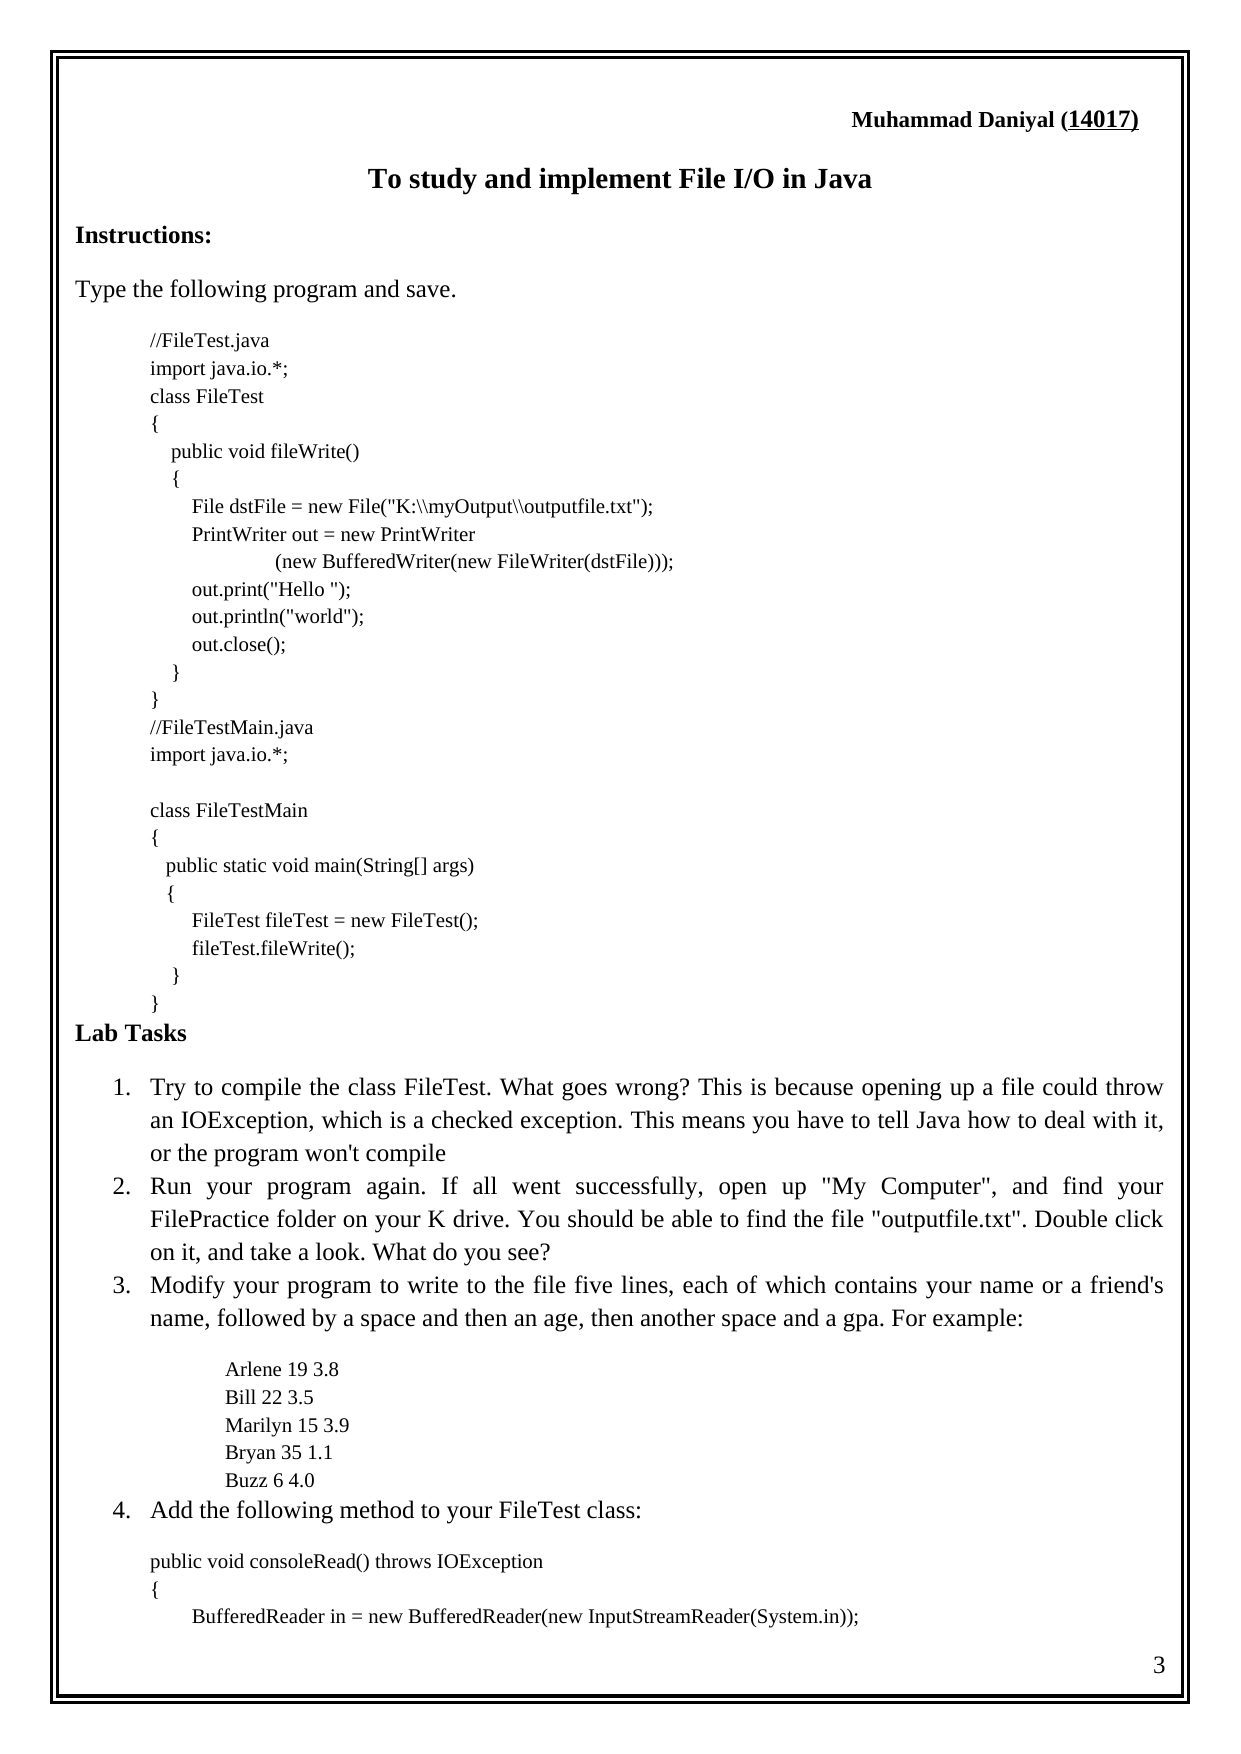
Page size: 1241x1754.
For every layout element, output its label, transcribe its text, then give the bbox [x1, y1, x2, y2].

list Try to compile the class FileTest. What goes wrong? This is because opening up a file could throw an IOException, which is a checked exception. This means you have to tell Java how to deal with it, or the program won't compile [112, 1072, 1165, 1167]
text out.close(); [150, 632, 1165, 656]
text out.print("Hello "); [150, 577, 1165, 601]
list Modify your program to write to the file five lines, each of which contains your name or a friend's name, followed by a space and then an age, then another space and a gpa. For example: [112, 1270, 1165, 1332]
text public void fileWrite() [150, 439, 1165, 463]
text } [150, 991, 1165, 1015]
text public static void main(String[] args) [150, 853, 1165, 877]
text To study and implement File I/O in Java [75, 161, 1165, 195]
text FileTest fileTest = new FileTest(); [150, 908, 1165, 932]
text { [150, 466, 1165, 490]
list Add the following method to your FileTest class: [112, 1495, 1165, 1524]
list Run your program again. If all went successfully, open up "My Computer", and find your FilePractice folder on your K drive. You should be able to find the file "outputfile.txt". Double click on it, and take a look. What do you see? [112, 1171, 1165, 1266]
text Marilyn 15 3.9 [225, 1412, 1165, 1437]
text BufferedReader in = new BufferedReader(new InputStreamReader(System.in)); [150, 1604, 1165, 1628]
text { [150, 880, 1165, 904]
text } [150, 687, 1165, 711]
text out.println("world"); [150, 604, 1165, 628]
text Bill 22 3.5 [225, 1385, 1165, 1409]
text Buzz 6 4.0 [225, 1468, 1165, 1492]
text fileTest.fileWrite(); [150, 936, 1165, 960]
text Bryan 35 1.1 [225, 1440, 1165, 1464]
text PrintWriter out = new PrintWriter [150, 522, 1165, 546]
text File dstFile = new File("K:\\myOutput\\outputfile.txt"); [150, 494, 1165, 518]
text class FileTestMain [150, 798, 1165, 822]
text Lab Tasks [75, 1018, 1165, 1047]
text { [150, 825, 1165, 849]
text (new BufferedWriter(new FileWriter(dstFile))); [150, 549, 1165, 573]
text { [150, 1577, 1165, 1601]
text //FileTest.java [150, 328, 1165, 352]
text Arlene 19 3.8 [225, 1357, 1165, 1381]
text Type the following program and save. [75, 274, 1165, 303]
text } [150, 963, 1165, 987]
text //FileTestMain.java [150, 715, 1165, 739]
text import java.io.*; [150, 356, 1165, 380]
text Instructions: [75, 221, 1165, 249]
text public void consoleRead() throws IOException [150, 1549, 1165, 1573]
text class FileTest [150, 383, 1165, 408]
text { [150, 411, 1165, 435]
text } [150, 659, 1165, 684]
text import java.io.*; [150, 742, 1165, 766]
